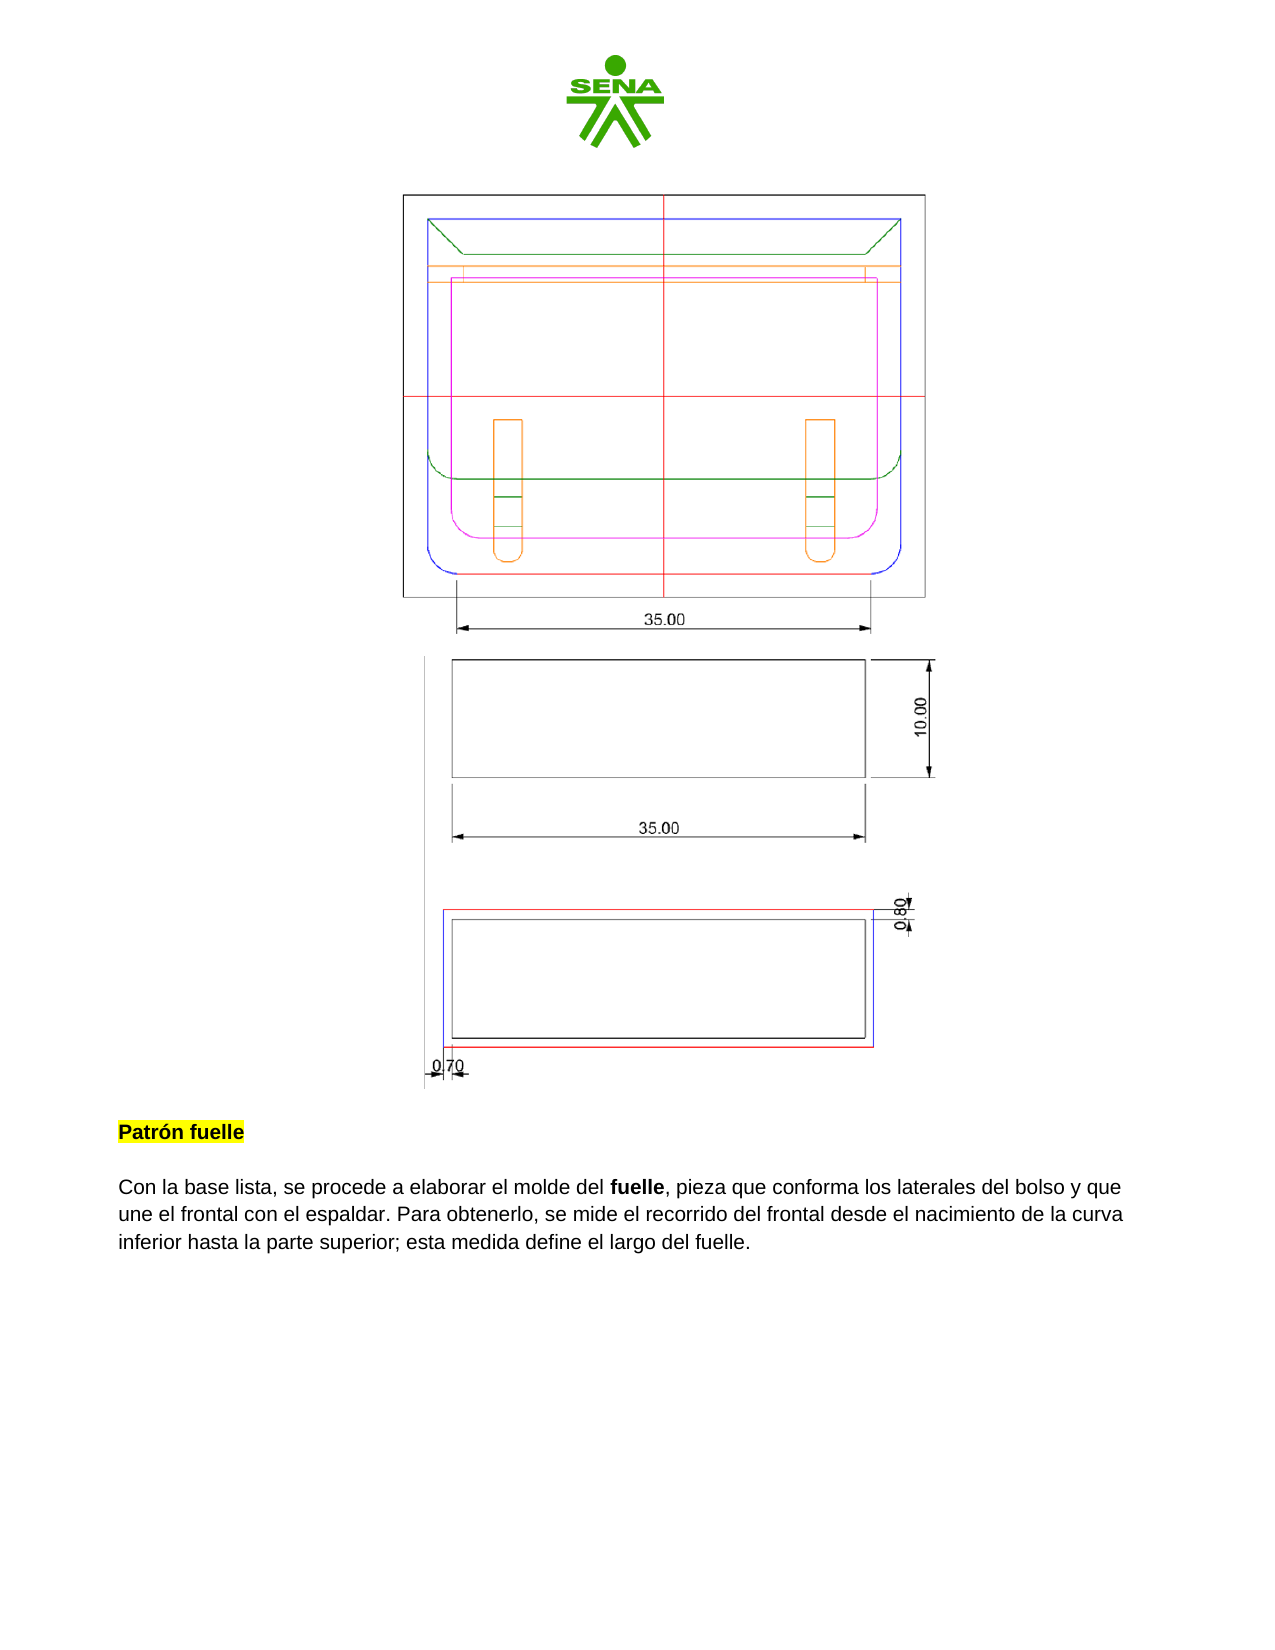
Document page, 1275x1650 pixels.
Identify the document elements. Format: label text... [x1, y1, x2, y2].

list Patrón fuelle [118, 1119, 1157, 1143]
picture [392, 177, 942, 1089]
text Con la base lista, se procede a elaborar el molde del fuelle, pieza que conforma los laterales del bolso y que une el frontal con el espaldar. Para obtenerlo, se mide el recorrido del frontal desde el nacimiento de la curva inferior hasta la parte superior; esta medida define el largo del fuelle. [118, 1174, 1157, 1253]
picture [566, 55, 664, 148]
